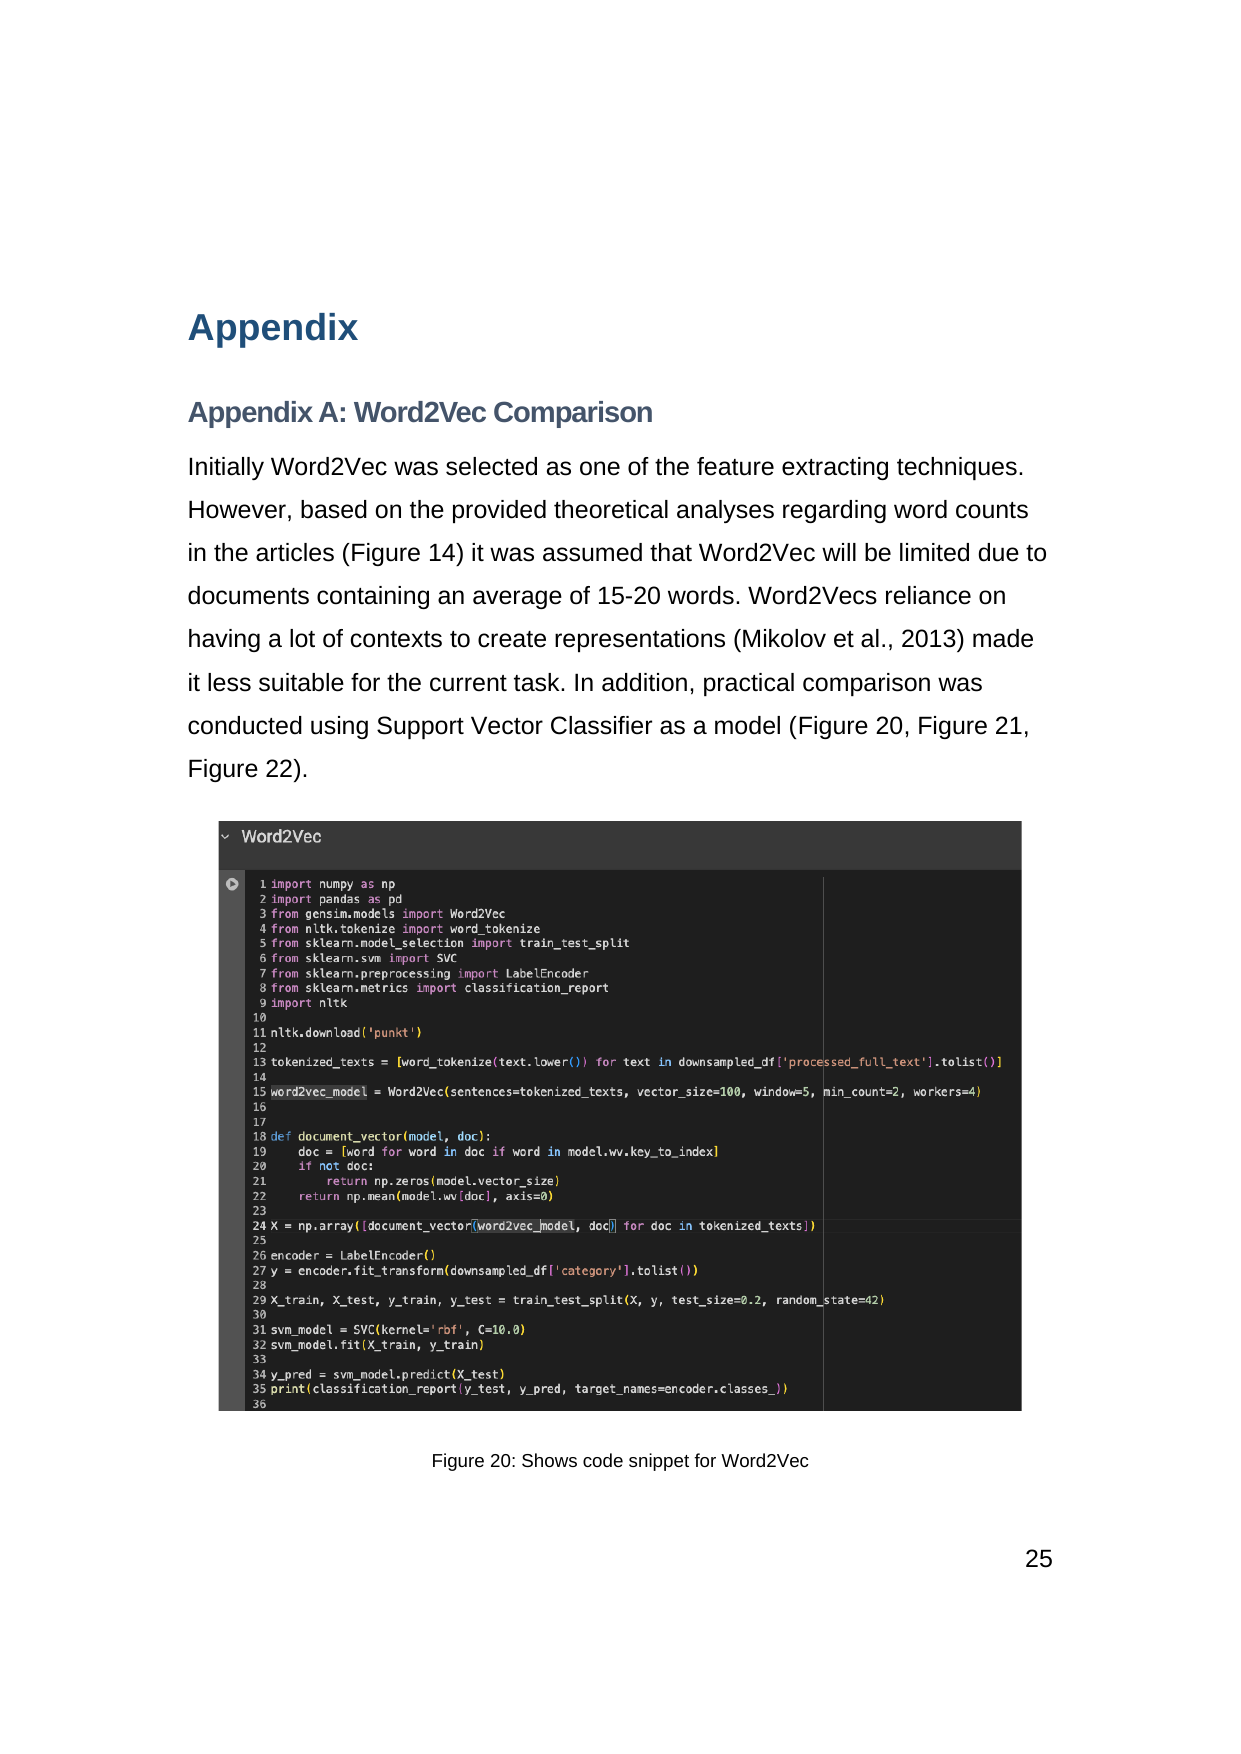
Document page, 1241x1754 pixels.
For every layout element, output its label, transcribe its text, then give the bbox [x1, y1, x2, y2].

text Initially Word2Vec was selected as one of the feature extracting techniques. However, based on the provided theoretical analyses regarding word counts in the articles (Figure 14) it was assumed that Word2Vec will be limited due to documents containing an average of 15-20 words. Word2Vecs reliance on having a lot of contexts to create representations (Mikolov et al., 2013) made it less suitable for the current task. In addition, practical comparison was conducted using Support Vector Classifier as a model (Figure 20, Figure 21, Figure 22). [187, 452, 1053, 782]
text Figure 20: Shows code snippet for Word2Vec [187, 1450, 1053, 1472]
subtitle Appendix [187, 306, 1053, 349]
subtitle Appendix A: Word2Vec Comparison [187, 395, 1053, 429]
picture [218, 821, 1022, 1411]
